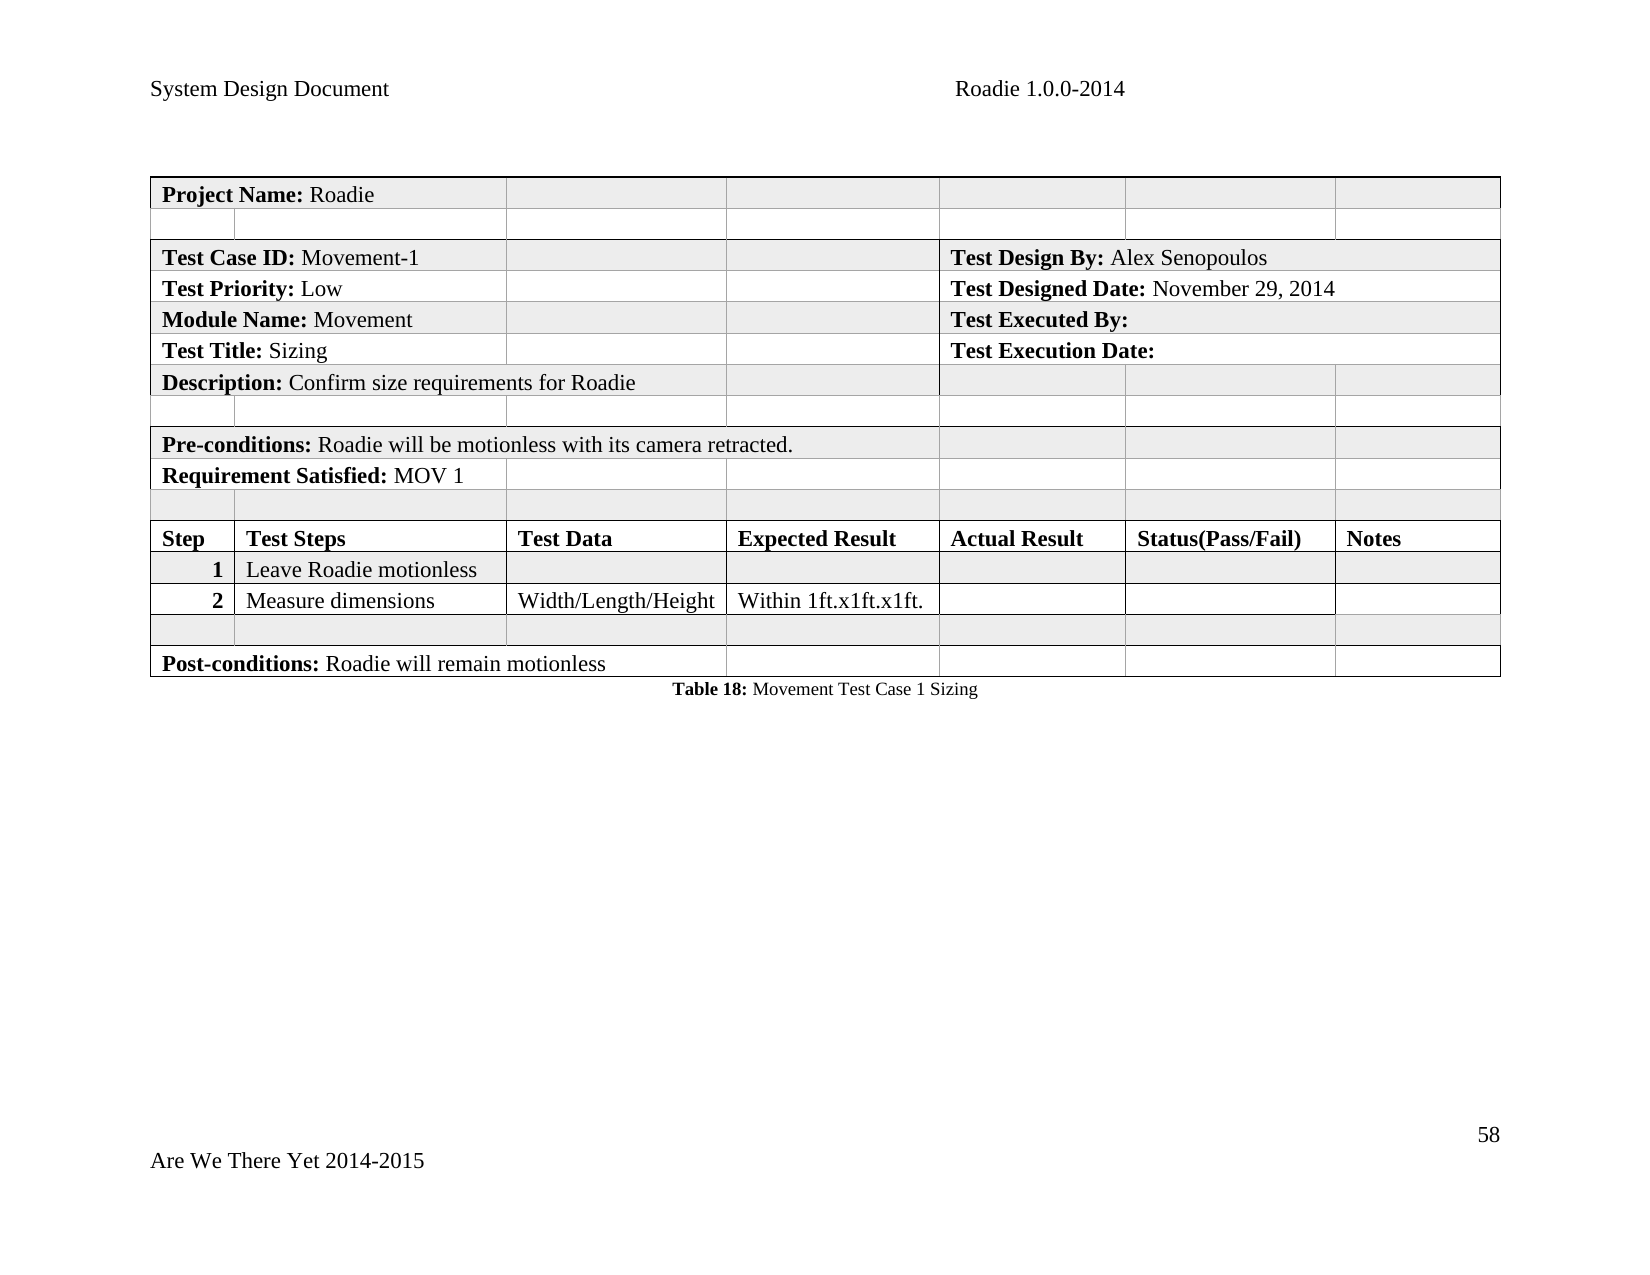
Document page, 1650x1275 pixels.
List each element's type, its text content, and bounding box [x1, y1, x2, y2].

table_cell Requirement Satisfied: MOV 1 [151, 459, 506, 489]
table_cell [940, 490, 1125, 520]
table_cell Notes [1336, 521, 1500, 551]
table_cell 2 [151, 584, 234, 614]
table_cell [507, 334, 726, 364]
table_cell [1336, 615, 1500, 645]
table_cell [1126, 427, 1335, 458]
table_cell Actual Result [940, 521, 1125, 551]
table_cell [507, 490, 726, 520]
table_cell Within 1ft.x1ft.x1ft. [727, 584, 939, 614]
table_cell [1336, 459, 1500, 489]
table_cell Status(Pass/Fail) [1126, 521, 1335, 551]
table_cell [727, 396, 939, 426]
table_cell [507, 209, 726, 239]
table_cell [235, 396, 506, 426]
table_cell [940, 396, 1125, 426]
table_cell [1336, 552, 1500, 583]
table_cell [727, 365, 939, 395]
table_cell Test Steps [235, 521, 506, 551]
table_cell [1126, 584, 1335, 614]
table_cell [727, 615, 939, 645]
table_cell [1336, 365, 1500, 395]
table_cell [507, 302, 726, 333]
table_cell Test Design By: Alex Senopoulos [940, 240, 1500, 270]
table_cell [507, 459, 726, 489]
table_cell [235, 615, 506, 645]
table_cell Expected Result [727, 521, 939, 551]
table_cell [940, 365, 1125, 395]
table_cell Test Execution Date: [940, 334, 1500, 364]
table_cell [507, 271, 726, 301]
table_cell Test Title: Sizing [151, 334, 506, 364]
table_cell Description: Confirm size requirements for Roadie [151, 365, 726, 395]
table_cell Test Priority: Low [151, 271, 506, 301]
table_cell [1126, 396, 1335, 426]
table_cell [1126, 365, 1335, 395]
table_cell [1126, 209, 1335, 239]
table_cell Pre-conditions: Roadie will be motionless with its camera retracted. [151, 427, 939, 458]
table_cell [507, 615, 726, 645]
table_cell Width/Length/Height [507, 584, 726, 614]
table_cell [727, 490, 939, 520]
table_cell [1126, 459, 1335, 489]
table_cell [727, 459, 939, 489]
table_cell [1126, 615, 1335, 645]
table_cell [940, 646, 1125, 676]
table_cell [235, 209, 506, 239]
table_cell Test Executed By: [940, 302, 1500, 333]
table_cell [940, 584, 1125, 614]
table_header [727, 178, 939, 208]
table_cell Test Data [507, 521, 726, 551]
table_cell [1336, 427, 1500, 458]
table_cell [727, 646, 939, 676]
table_cell [507, 552, 726, 583]
table_header [1126, 178, 1335, 208]
text Table 18: Movement Test Case 1 Sizing [150, 677, 1500, 699]
table_header [507, 178, 726, 208]
table_cell [727, 271, 939, 301]
table_cell [940, 615, 1125, 645]
table_cell [940, 552, 1125, 583]
table_cell [727, 302, 939, 333]
table_cell [727, 240, 939, 270]
table_cell [940, 459, 1125, 489]
table_cell Step [151, 521, 234, 551]
table_cell [1336, 584, 1500, 614]
table_cell [1126, 552, 1335, 583]
table_cell [235, 490, 506, 520]
table_cell [507, 240, 726, 270]
table_cell [151, 490, 234, 520]
table_cell Module Name: Movement [151, 302, 506, 333]
table_cell Post-conditions: Roadie will remain motionless [151, 646, 726, 676]
table_header [940, 178, 1125, 208]
table_cell [727, 552, 939, 583]
table_cell Measure dimensions [235, 584, 506, 614]
table_cell [151, 209, 234, 239]
table_cell [1336, 490, 1500, 520]
table_header [1336, 178, 1500, 208]
table_cell [727, 209, 939, 239]
table_cell [1126, 646, 1335, 676]
table_cell [940, 427, 1125, 458]
table_cell [151, 396, 234, 426]
table_cell Test Designed Date: November 29, 2014 [940, 271, 1500, 301]
table_cell [507, 396, 726, 426]
table_cell [727, 334, 939, 364]
table_cell Leave Roadie motionless [235, 552, 506, 583]
table_cell [1336, 209, 1500, 239]
table_cell 1 [151, 552, 234, 583]
table_cell [1336, 396, 1500, 426]
table_cell [151, 615, 234, 645]
table_cell [1126, 490, 1335, 520]
table_cell [940, 209, 1125, 239]
table_header Project Name: Roadie [151, 178, 506, 208]
table_cell [1336, 646, 1500, 676]
table_cell Test Case ID: Movement-1 [151, 240, 506, 270]
